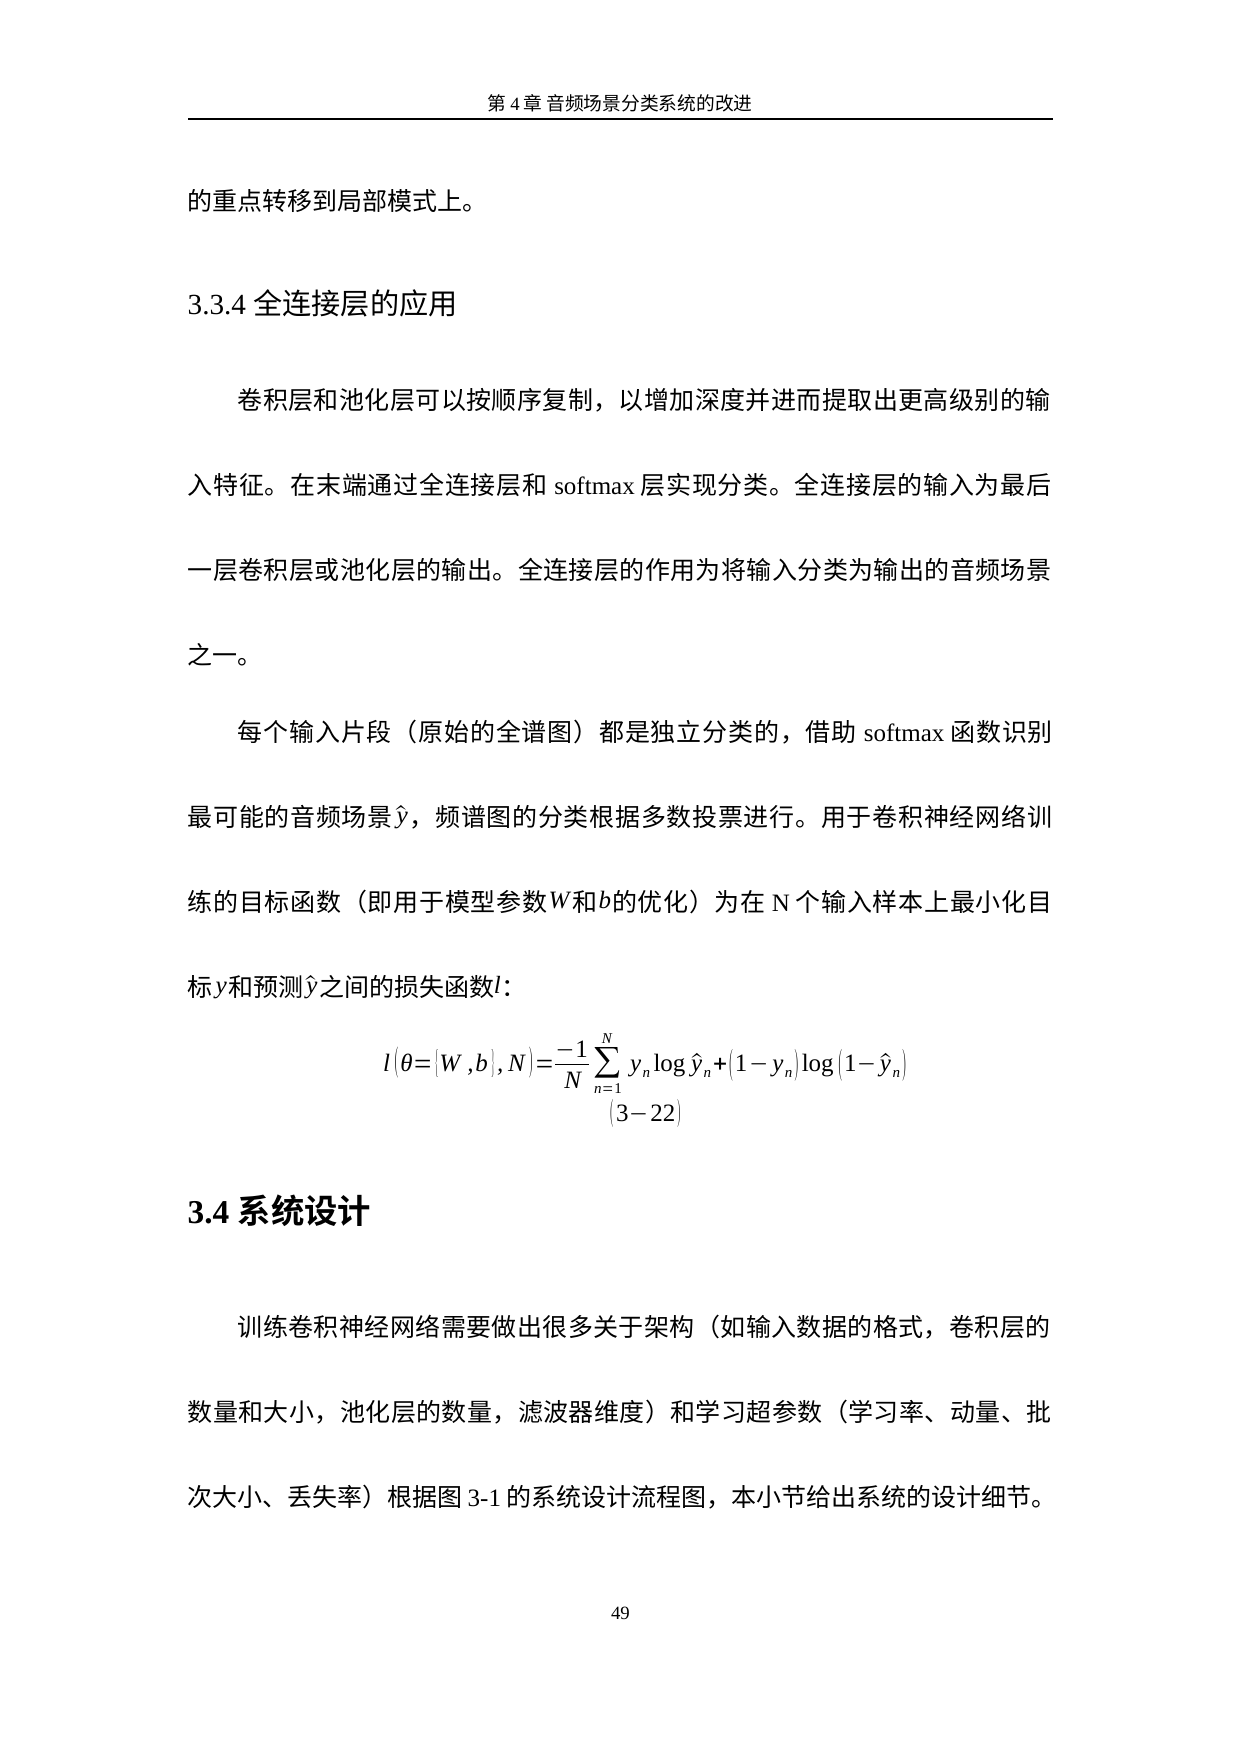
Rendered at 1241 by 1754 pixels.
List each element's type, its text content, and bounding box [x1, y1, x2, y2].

text 每个输入片段（原始的全谱图）都是独立分类的，借助softmax函数识别最可能的音频场景，频谱图的分类根据多数投票进行。用于卷积神经网络训练的目标函数（即用于模型参数和的优化）为在N个输入样本上最小化目标和预测之间的损失函数： [187, 696, 1053, 1019]
text 卷积层和池化层可以按顺序复制，以增加深度并进而提取出更高级别的输入特征。在末端通过全连接层和softmax层实现分类。全连接层的输入为最后一层卷积层或池化层的输出。全连接层的作用为将输入分类为输出的音频场景之一。 [187, 365, 1053, 687]
subtitle 3.4 系统设计 [187, 1175, 1053, 1243]
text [187, 166, 1053, 233]
subtitle 3.3.4 全连接层的应用 [187, 268, 1053, 336]
text 训练卷积神经网络需要做出很多关于架构（如输入数据的格式，卷积层的数量和大小，池化层的数量，滤波器维度）和学习超参数（学习率、动量、批次大小、丢失率）根据图3-1的系统设计流程图，本小节给出系统的设计细节。 [187, 1292, 1053, 1529]
